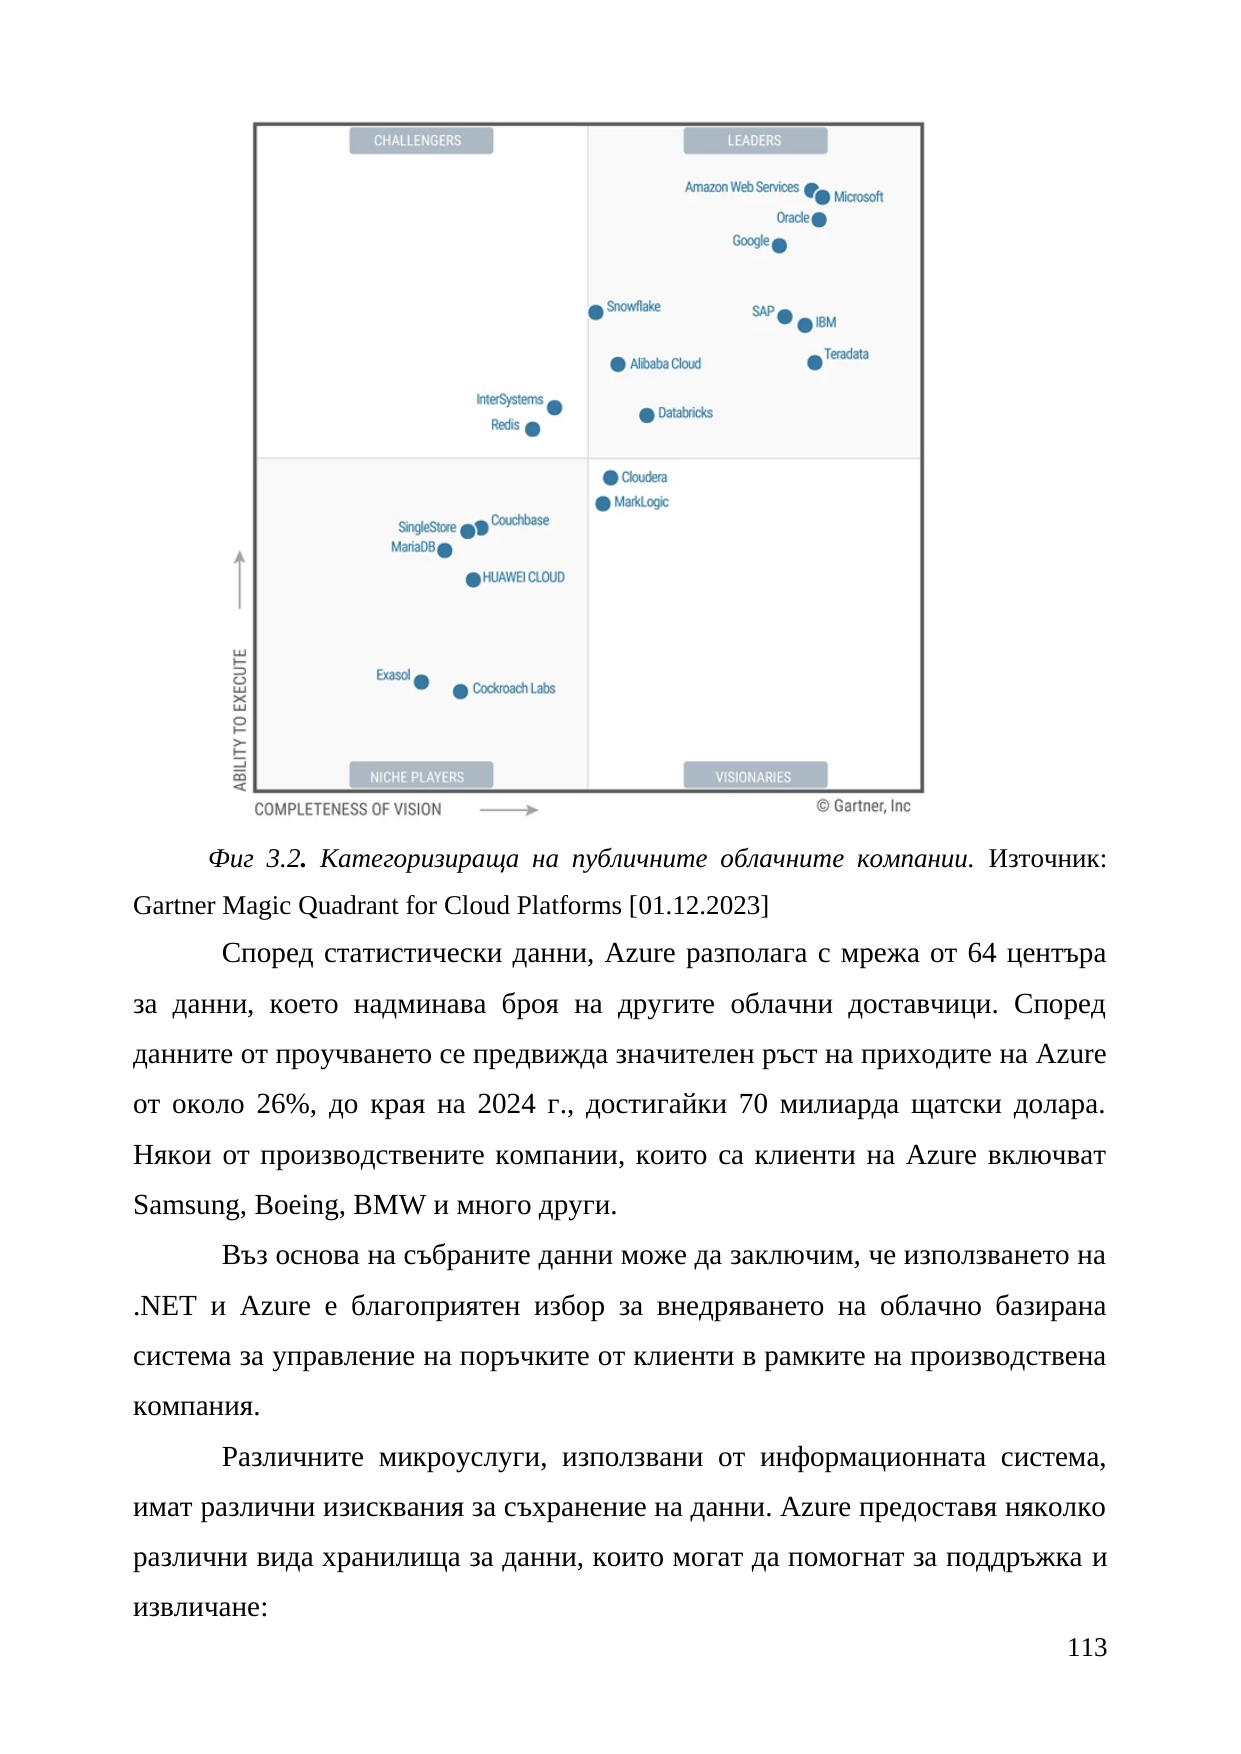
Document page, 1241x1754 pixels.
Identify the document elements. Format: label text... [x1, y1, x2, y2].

picture [221, 118, 942, 826]
text Фиг 3.2. Категоризираща на публичните облачните компании. Източник: Gartner Magic Quadrant for Cloud Platforms [01.12.2023] [133, 842, 1107, 920]
text Различните микроуслуги, използвани от информационната система, имат различни изисквания за съхранение на данни. Azure предоставя няколко различни вида хранилища за данни, които могат да помогнат за поддръжка и извличане: [133, 1439, 1107, 1623]
text Според статистически данни, Azure разполага с мрежа от 64 центъра за данни, което надминава броя на другите облачни доставчици. Според данните от проучването се предвижда значителен ръст на приходите на Azure от около 26%, до края на 2024 г., достигайки 70 милиарда щатски долара. Някои от производствените компании, които са клиенти на Azure включват Samsung, Boeing, BMW и много други. [133, 936, 1107, 1221]
text Въз основа на събраните данни може да заключим, че използването на .NET и Azure е благоприятен избор за внедряването на облачно базирана система за управление на поръчките от клиенти в рамките на производствена компания. [133, 1237, 1107, 1422]
